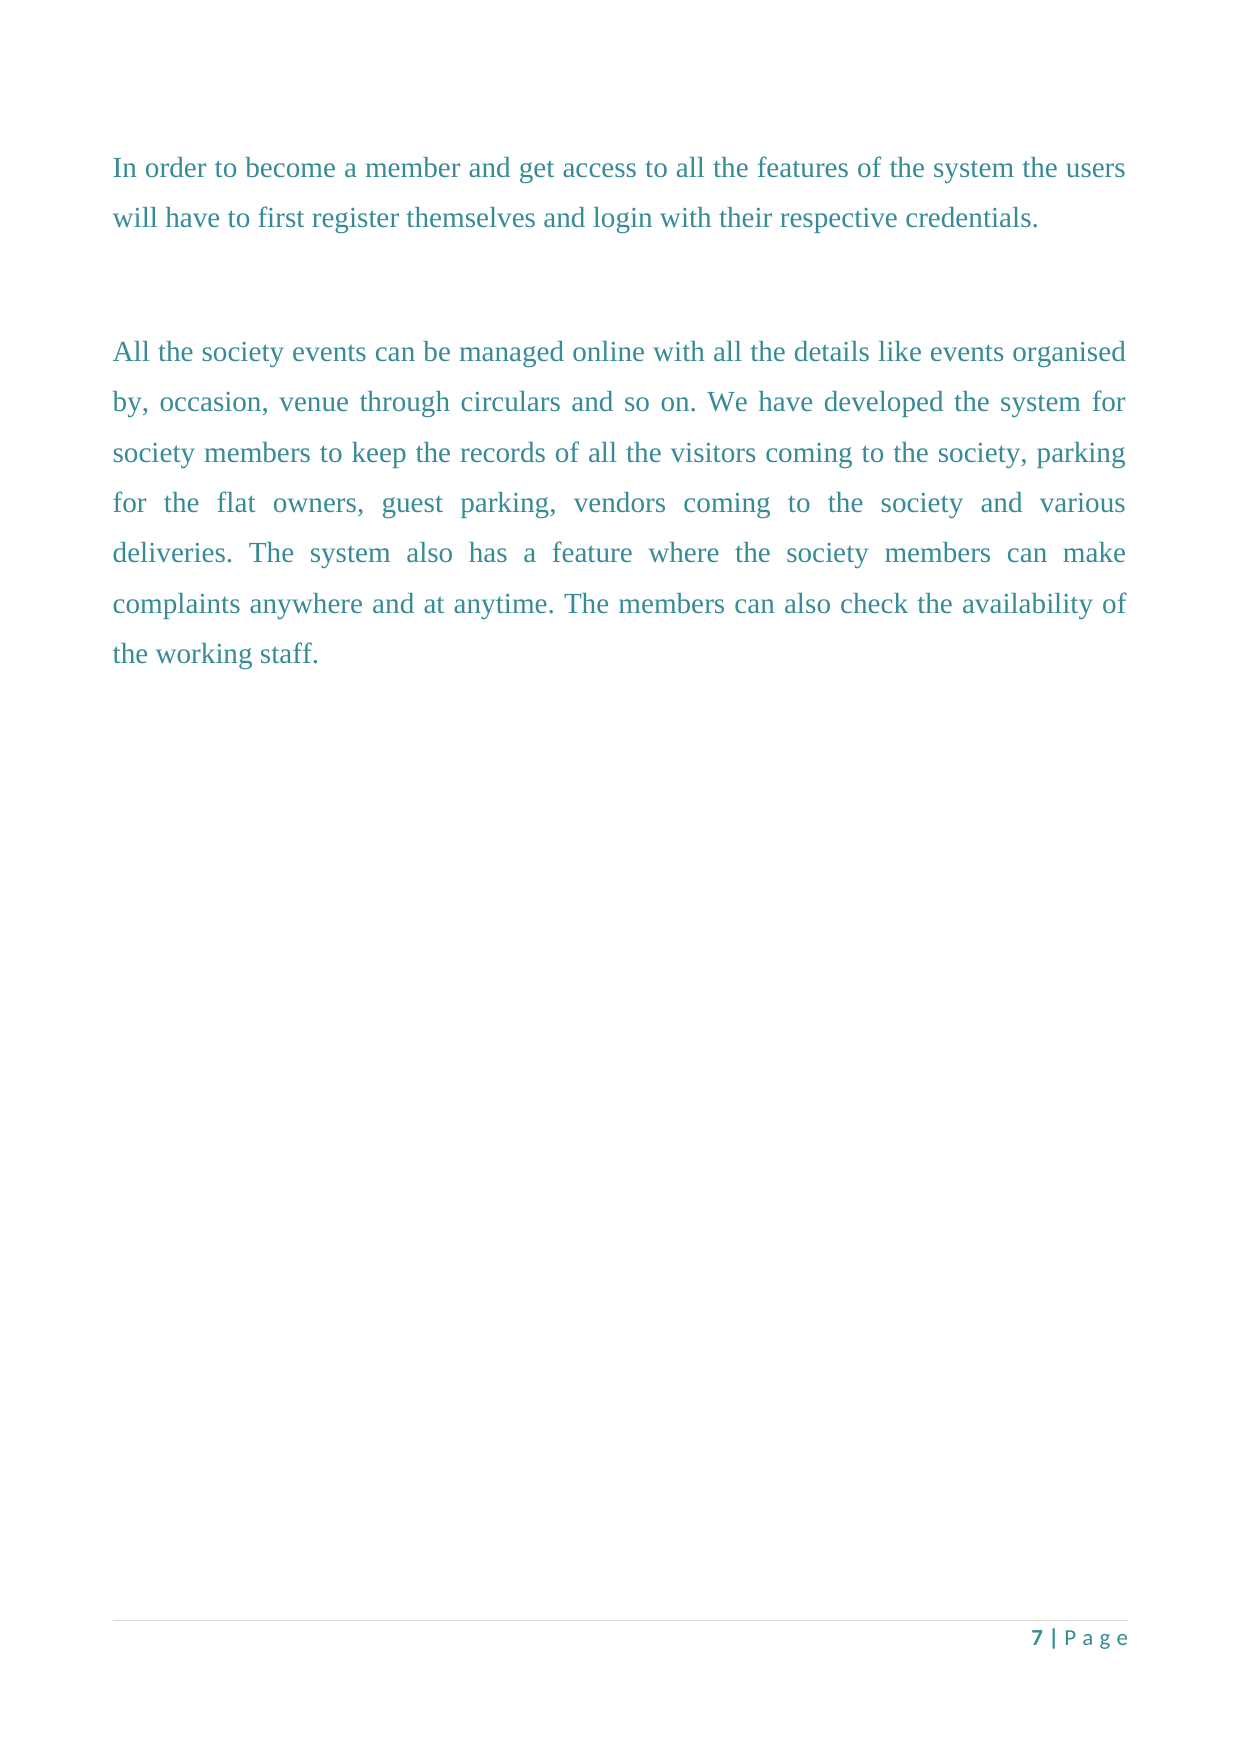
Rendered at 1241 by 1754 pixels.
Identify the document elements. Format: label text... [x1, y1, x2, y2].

text All the society events can be managed online with all the details like events organised by, occasion, venue through circulars and so on. We have developed the system for society members to keep the records of all the visitors coming to the society, parking for the flat owners, guest parking, vendors coming to the society and various deliveries. The system also has a feature where the society members can make complaints anywhere and at anytime. The members can also check the availability of the working staff. [112, 334, 1128, 670]
text In order to become a member and get access to all the features of the system the users will have to first register themselves and login with their respective credentials. [112, 150, 1128, 234]
